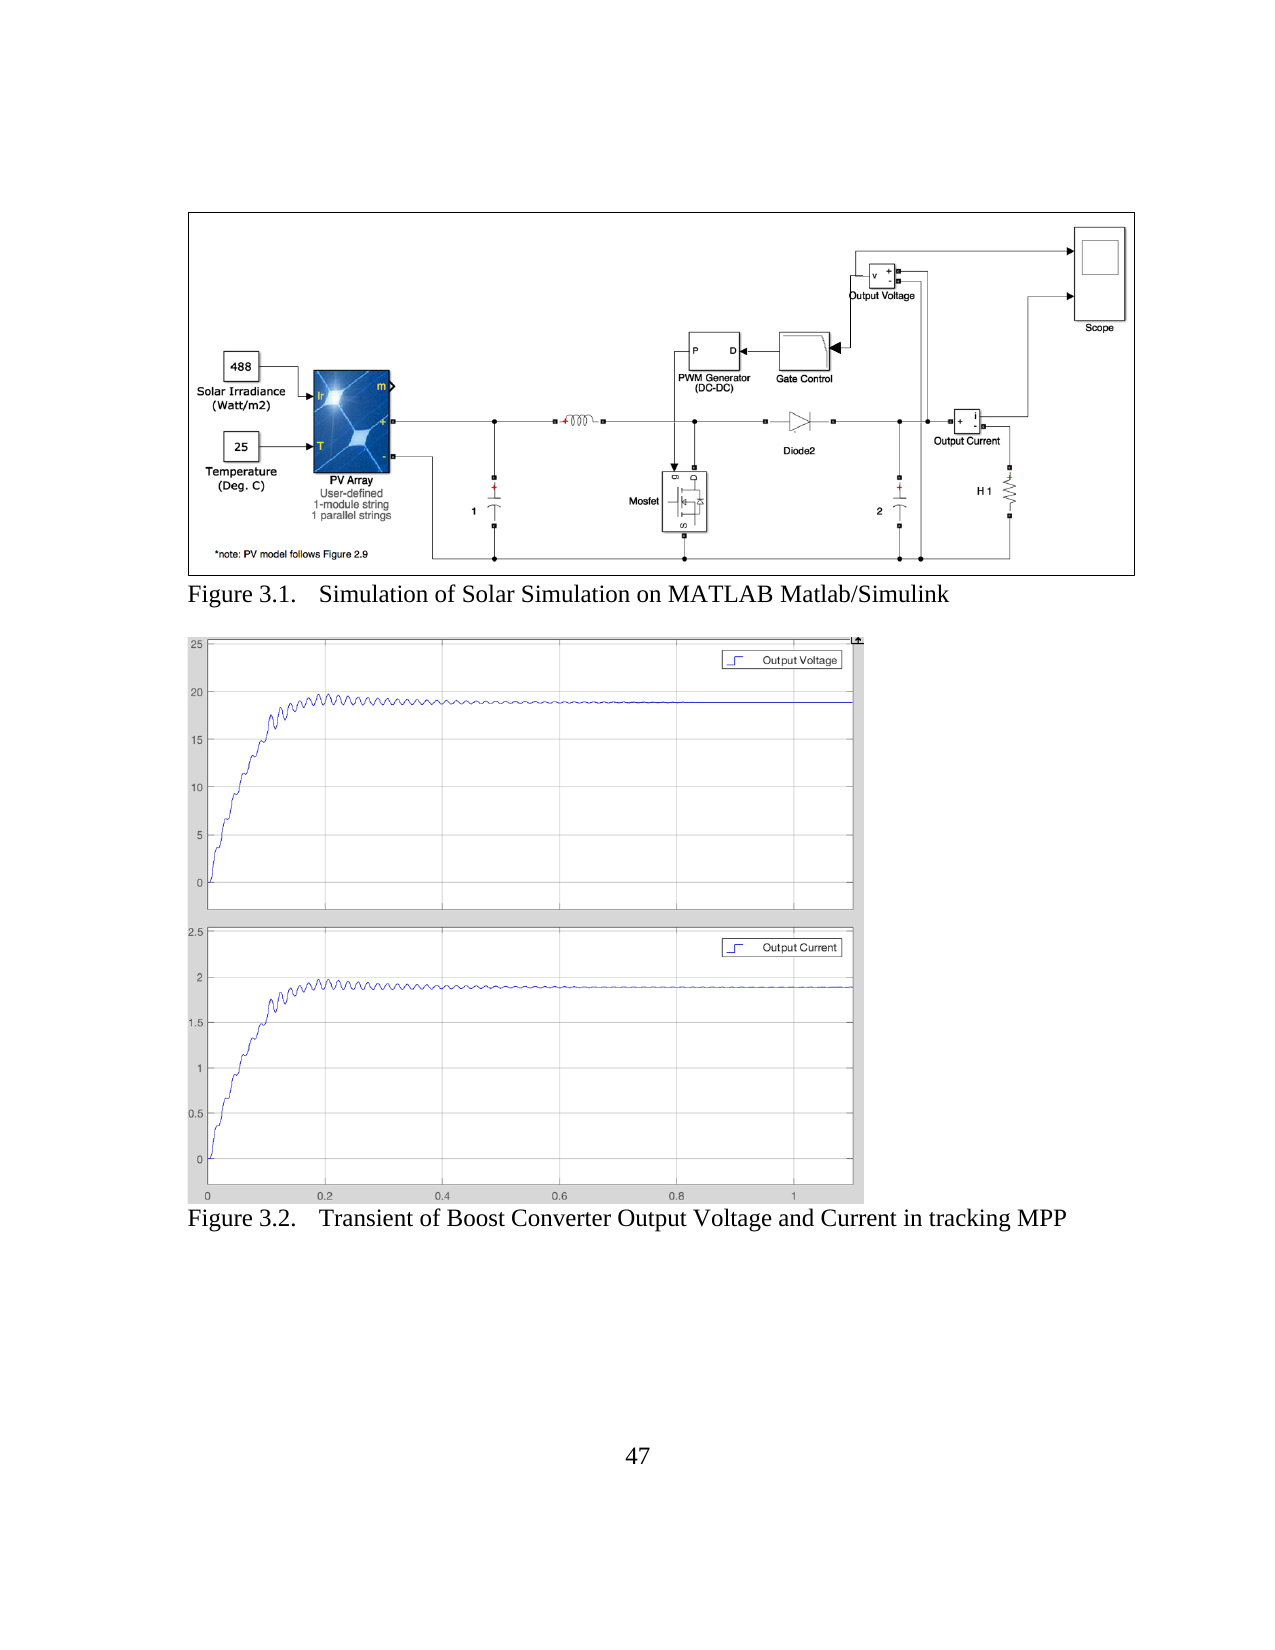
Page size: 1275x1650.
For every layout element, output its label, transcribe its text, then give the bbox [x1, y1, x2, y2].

subtitle Transient of Boost Converter Output Voltage and Current in tracking MPP [187, 1203, 1087, 1232]
picture [189, 213, 1134, 575]
picture [187, 637, 864, 1204]
